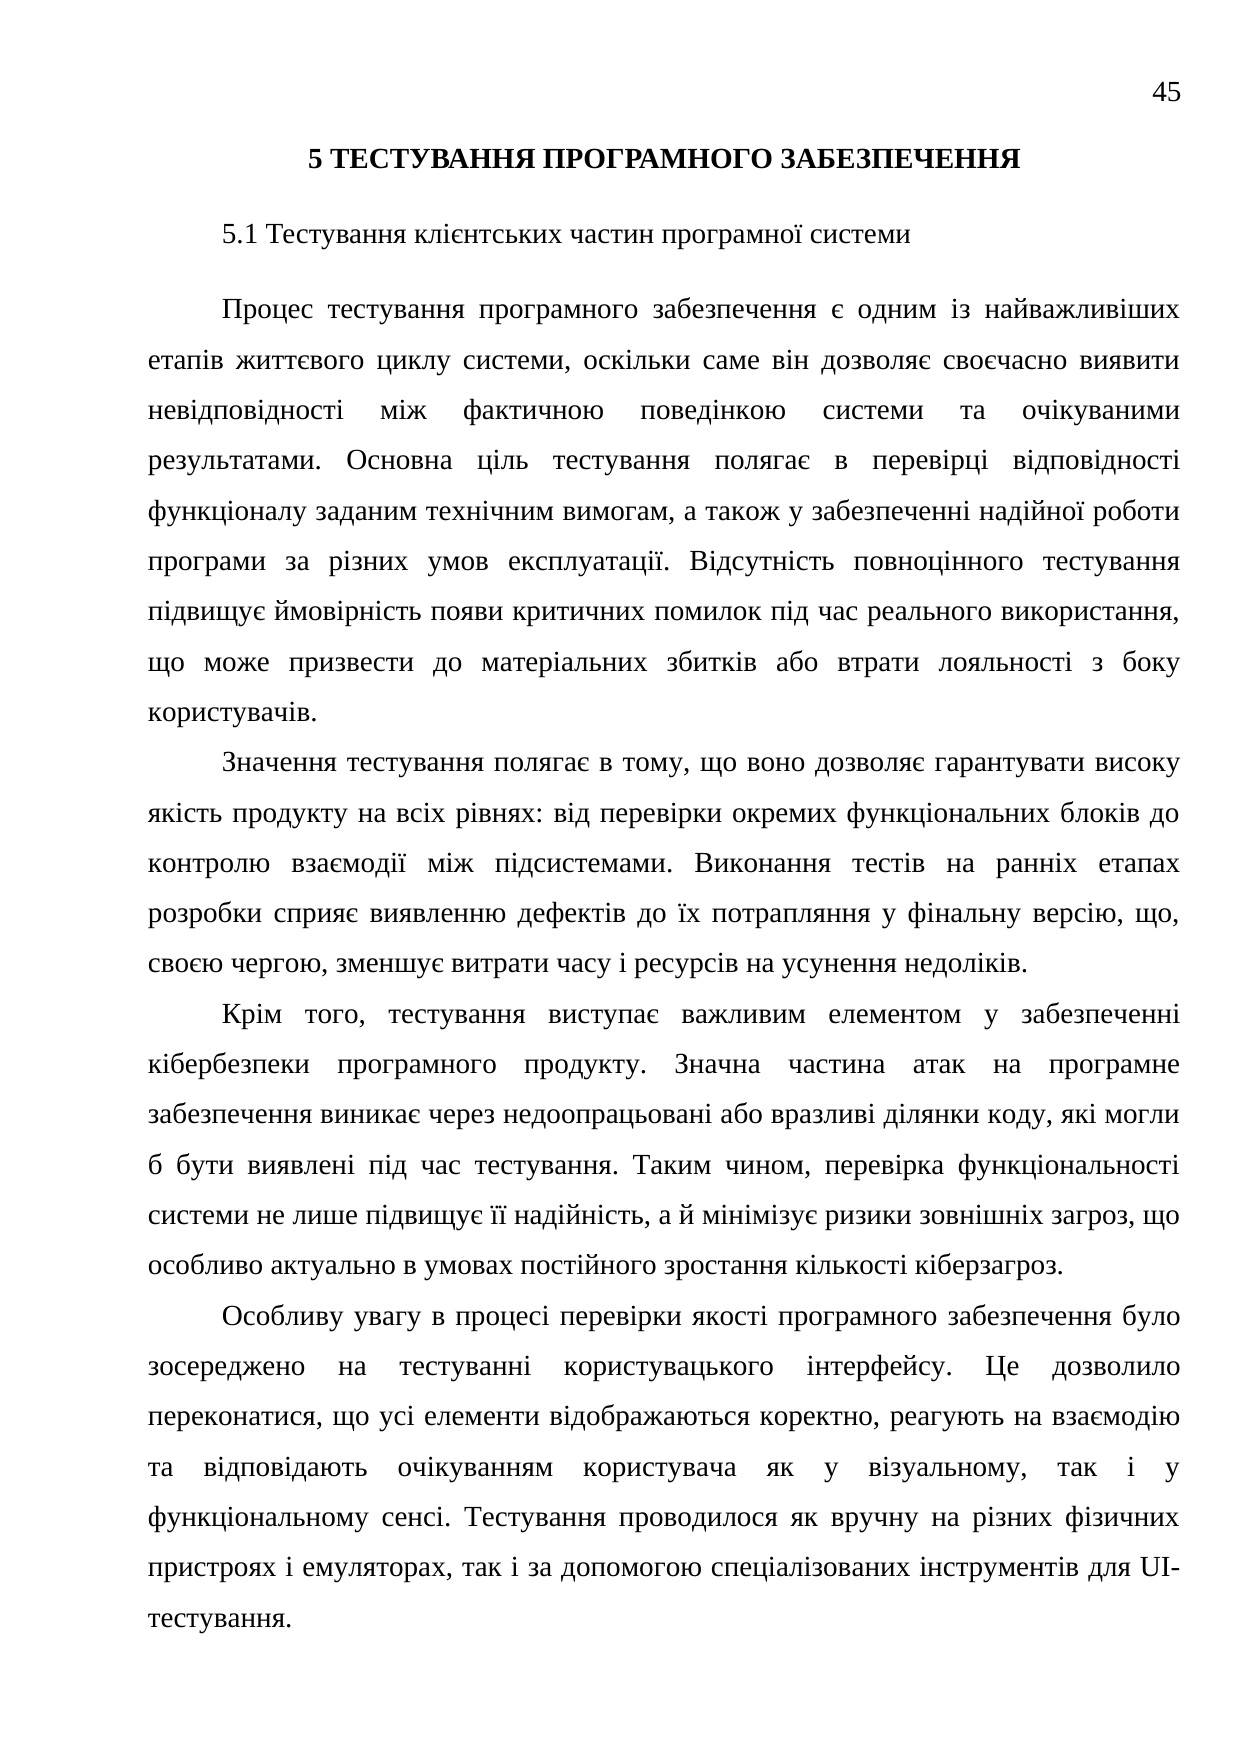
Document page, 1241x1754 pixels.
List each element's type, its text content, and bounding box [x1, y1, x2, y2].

text Особливу увагу в процесі перевірки якості програмного забезпечення було зосереджено на тестуванні користувацького інтерфейсу. Це дозволило переконатися, що усі елементи відображаються коректно, реагують на взаємодію та відповідають очікуванням користувача як у візуальному, так і у функціональному сенсі. Тестування проводилося як вручну на різних фізичних пристроях і емуляторах, так і за допомогою спеціалізованих інструментів для UI-тестування. [148, 1298, 1181, 1633]
text Значення тестування полягає в тому, що воно дозволяє гарантувати високу якість продукту на всіх рівнях: від перевірки окремих функціональних блоків до контролю взаємодії між підсистемами. Виконання тестів на ранніх етапах розробки сприяє виявленню дефектів до їх потрапляння у фінальну версію, що, своєю чергою, зменшує витрати часу і ресурсів на усунення недоліків. [148, 744, 1181, 979]
subtitle 5.1 Тестування клієнтських частин програмної системи [148, 216, 1181, 250]
text Процес тестування програмного забезпечення є одним із найважливіших етапів життєвого циклу системи, оскільки саме він дозволяє своєчасно виявити невідповідності між фактичною поведінкою системи та очікуваними результатами. Основна ціль тестування полягає в перевірці відповідності функціоналу заданим технічним вимогам, а також у забезпеченні надійної роботи програми за різних умов експлуатації. Відсутність повноцінного тестування підвищує ймовірність появи критичних помилок під час реального використання, що може призвести до матеріальних збитків або втрати лояльності з боку користувачів. [148, 292, 1181, 728]
text Крім того, тестування виступає важливим елементом у забезпеченні кібербезпеки програмного продукту. Значна частина атак на програмне забезпечення виникає через недоопрацьовані або вразливі ділянки коду, які могли б бути виявлені під час тестування. Таким чином, перевірка функціональності системи не лише підвищує її надійність, а й мінімізує ризики зовнішніх загроз, що особливо актуально в умовах постійного зростання кількості кіберзагроз. [148, 996, 1181, 1281]
subtitle 5 ТЕСТУВАННЯ ПРОГРАМНОГО ЗАБЕЗПЕЧЕННЯ [148, 141, 1181, 174]
